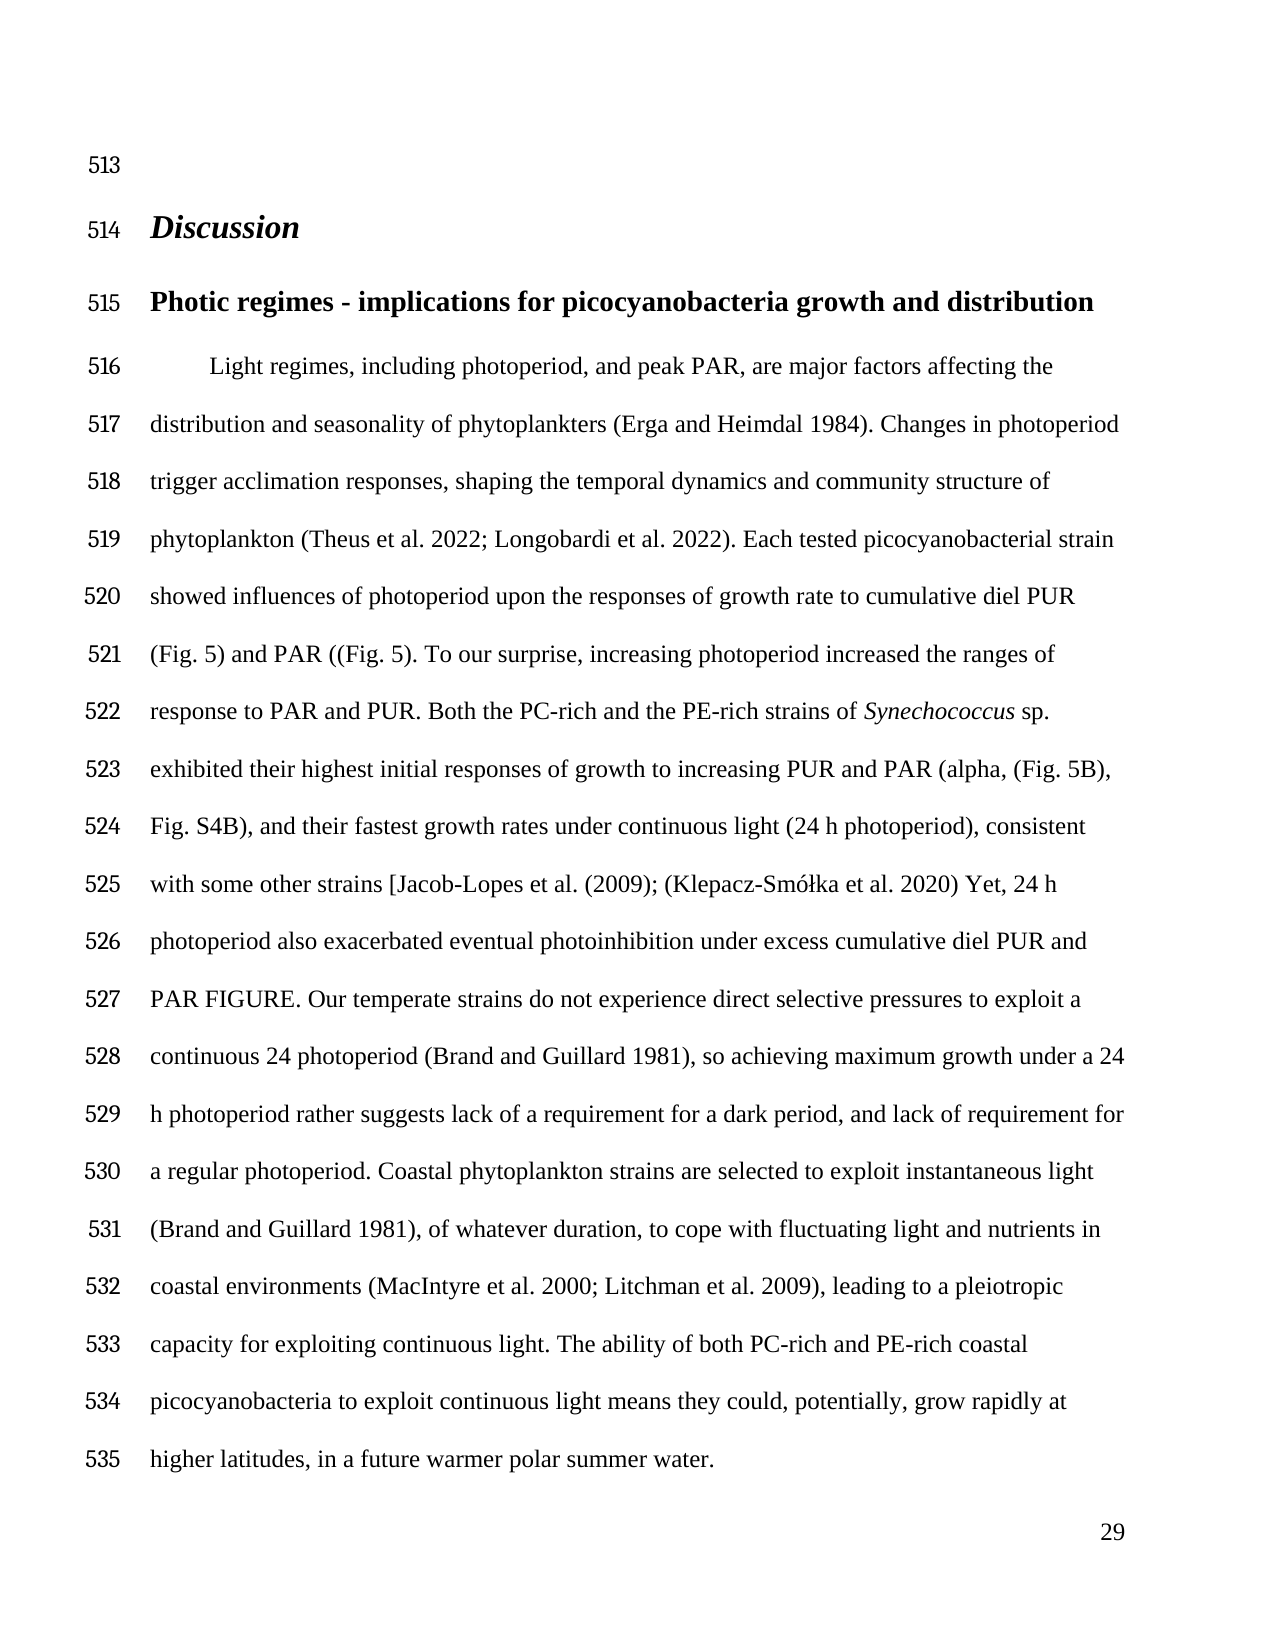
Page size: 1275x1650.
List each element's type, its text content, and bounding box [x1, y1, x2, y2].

text Light regimes, including photoperiod, and peak PAR, are major factors affecting the distribution and seasonality of phytoplankters (Erga and Heimdal 1984). Changes in photoperiod trigger acclimation responses, shaping the temporal dynamics and community structure of phytoplankton (Theus et al. 2022; Longobardi et al. 2022). Each tested picocyanobacterial strain showed influences of photoperiod upon the responses of growth rate to cumulative diel PUR (Fig. 5) and PAR ((Fig. 5). To our surprise, increasing photoperiod increased the ranges of response to PAR and PUR. Both the PC-rich and the PE-rich strains of Synechococcus sp. exhibited their highest initial responses of growth to increasing PUR and PAR (alpha, (Fig. 5B), Fig. S4B), and their fastest growth rates under continuous light (24 h photoperiod), consistent with some other strains [Jacob-Lopes et al. (2009); (Klepacz-Smółka et al. 2020) Yet, 24 h photoperiod also exacerbated eventual photoinhibition under excess cumulative diel PUR and PAR FIGURE. Our temperate strains do not experience direct selective pressures to exploit a continuous 24 photoperiod (Brand and Guillard 1981), so achieving maximum growth under a 24 h photoperiod rather suggests lack of a requirement for a dark period, and lack of requirement for a regular photoperiod. Coastal phytoplankton strains are selected to exploit instantaneous light (Brand and Guillard 1981), of whatever duration, to cope with fluctuating light and nutrients in coastal environments (MacIntyre et al. 2000; Litchman et al. 2009), leading to a pleiotropic capacity for exploiting continuous light. The ability of both PC-rich and PE-rich coastal picocyanobacteria to exploit continuous light means they could, potentially, grow rapidly at higher latitudes, in a future warmer polar summer water. [150, 351, 1125, 1472]
subtitle Photic regimes - implications for picocyanobacteria growth and distribution [150, 284, 1125, 318]
subtitle Discussion [150, 207, 1125, 246]
